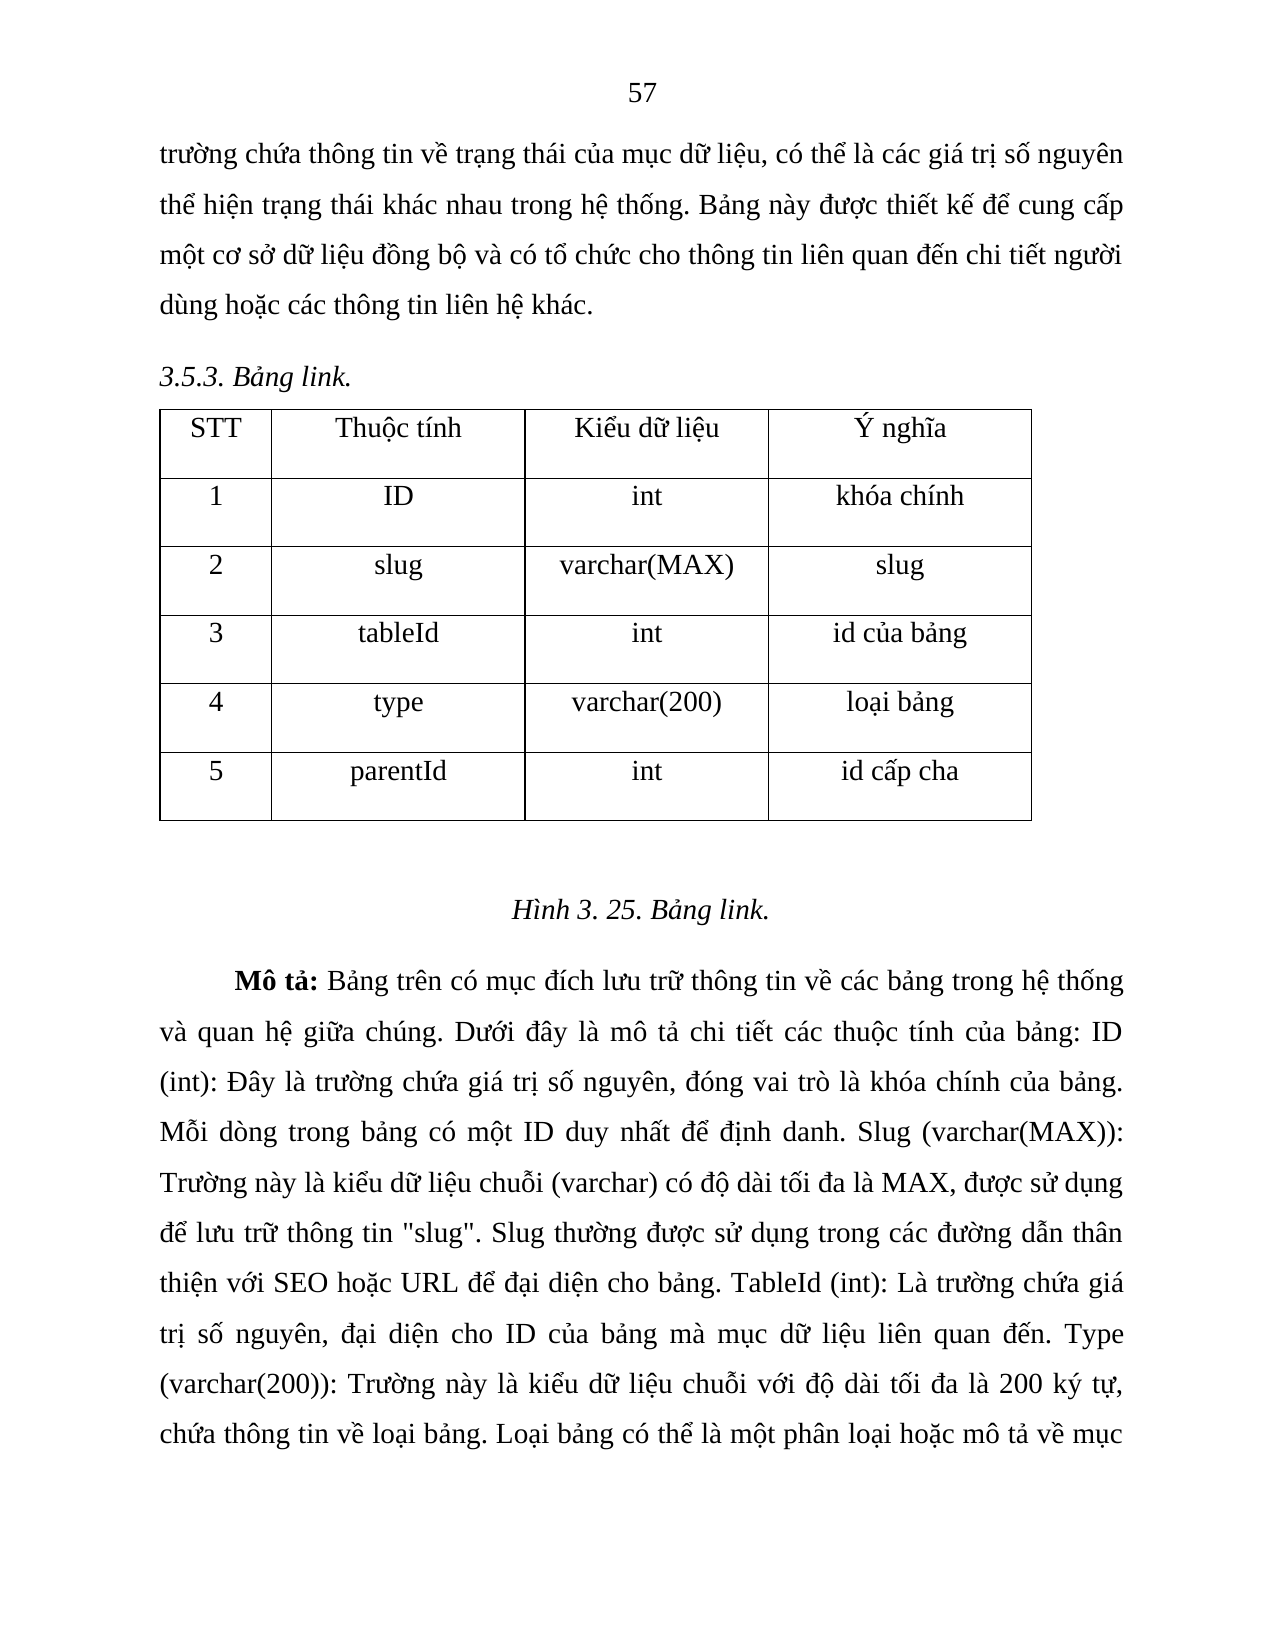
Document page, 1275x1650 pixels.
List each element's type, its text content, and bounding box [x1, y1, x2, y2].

table_cell int [526, 616, 768, 683]
table_cell type [272, 684, 524, 752]
table_cell ID [272, 479, 524, 546]
table_header Ý nghĩa [769, 410, 1031, 477]
table_cell 1 [161, 479, 271, 546]
table_cell slug [769, 547, 1031, 614]
table_cell tableId [272, 616, 524, 683]
table_cell khóa chính [769, 479, 1031, 546]
table_cell 2 [161, 547, 271, 614]
table_cell id của bảng [769, 616, 1031, 683]
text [159, 137, 1125, 321]
table_header Kiểu dữ liệu [526, 410, 768, 477]
table_cell varchar(200) [526, 684, 768, 752]
table_cell parentId [272, 753, 524, 820]
table_cell 5 [161, 753, 271, 820]
table_cell id cấp cha [769, 753, 1031, 820]
table_cell slug [272, 547, 524, 614]
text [159, 963, 1125, 1450]
table_cell 3 [161, 616, 271, 683]
table_cell int [526, 753, 768, 820]
table_header STT [161, 410, 271, 477]
text Hình 3. 25. Bảng link. [159, 892, 1125, 926]
table_cell 4 [161, 684, 271, 752]
table_cell int [526, 479, 768, 546]
table_cell varchar(MAX) [526, 547, 768, 614]
table_header Thuộc tính [272, 410, 524, 477]
table_cell loại bảng [769, 684, 1031, 752]
subtitle 3.5.3. Bảng link. [159, 359, 1125, 392]
